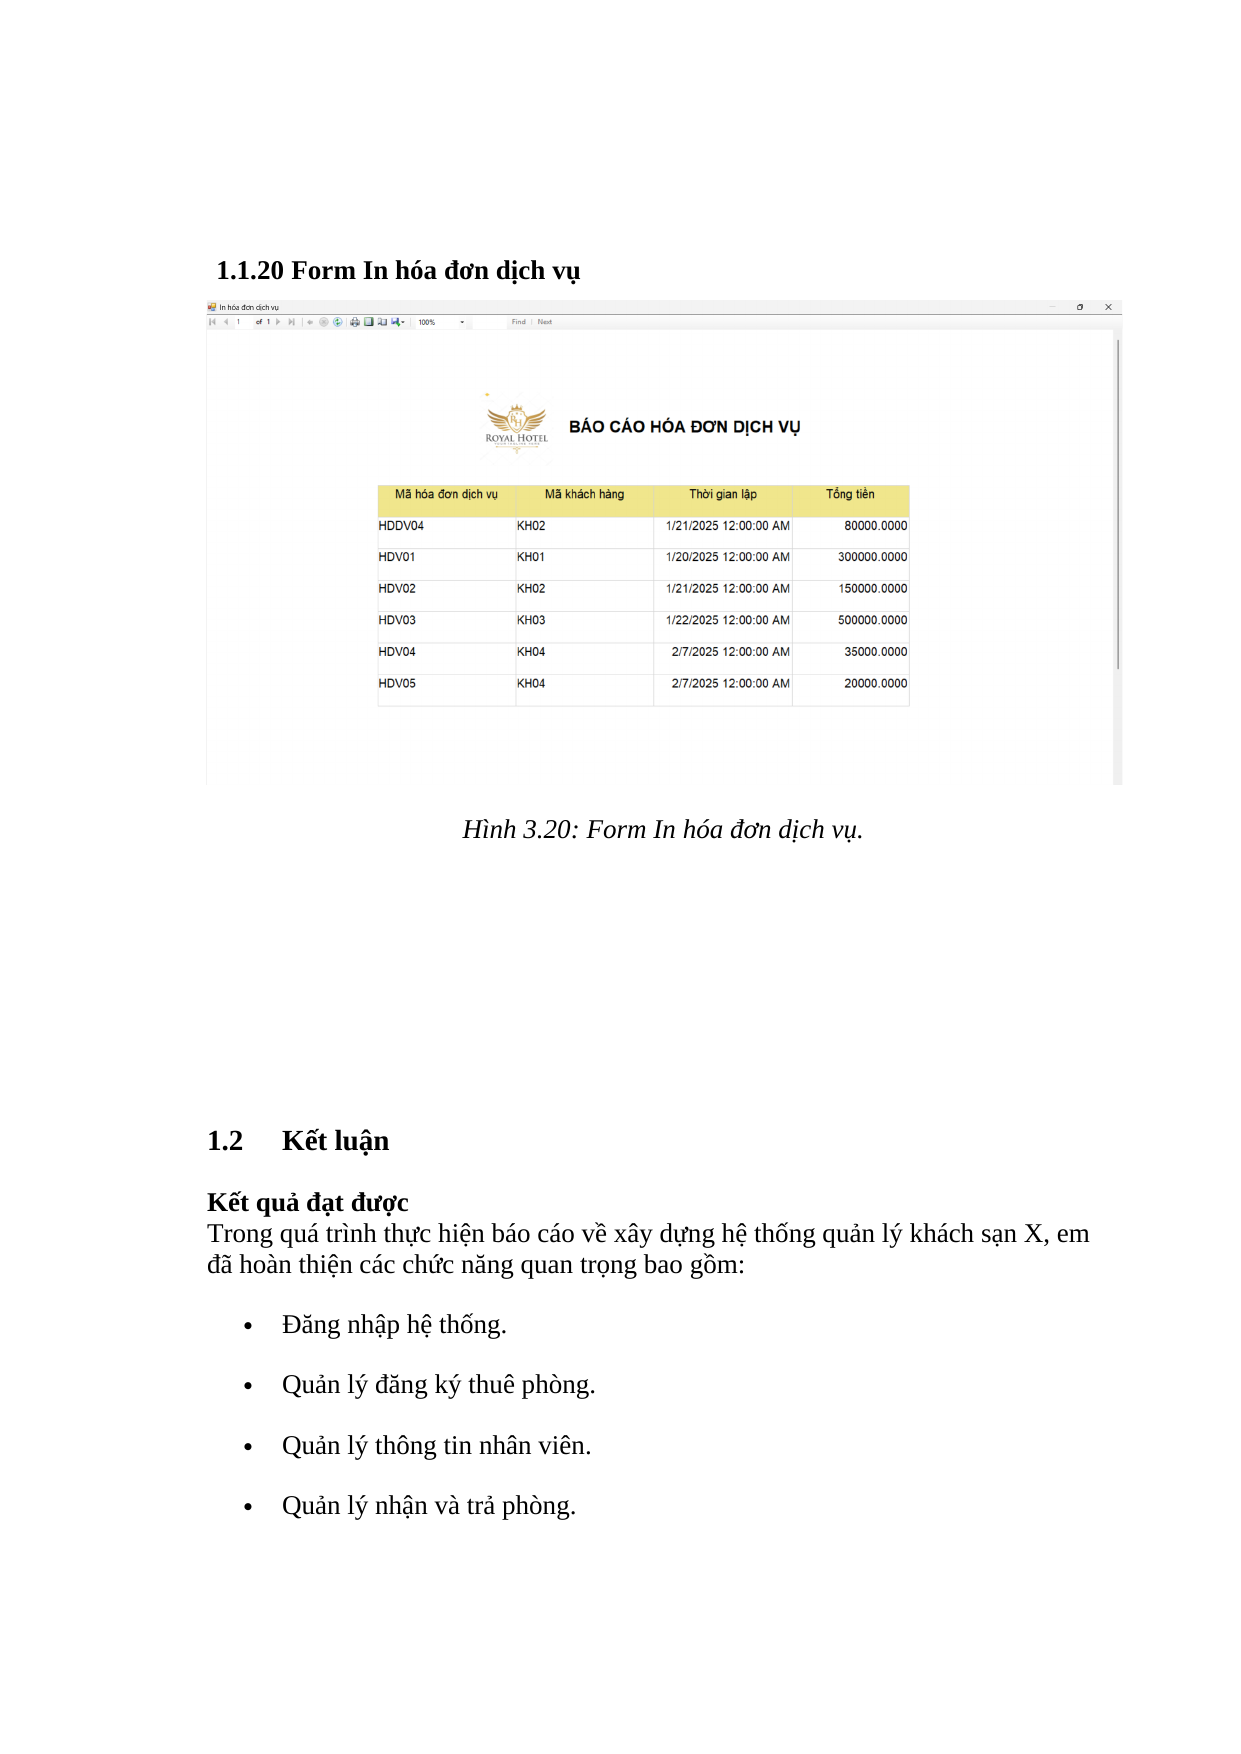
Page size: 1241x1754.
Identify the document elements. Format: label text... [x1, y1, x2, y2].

subtitle Form In hóa đơn dịch vụ [216, 254, 1122, 285]
list Quản lý nhận và trả phòng. [244, 1489, 1122, 1520]
text Kết quả đạt được Trong quá trình thực hiện báo cáo về xây dựng hệ thống quản lý khách sạn X, em đã hoàn thiện các chức năng quan trọng bao gồm: [207, 1186, 1122, 1279]
picture [206, 300, 1123, 785]
text 1.2 Kết luận [207, 1123, 1122, 1156]
text Hình 3.20: Form In hóa đơn dịch vụ. [207, 813, 1122, 845]
list Quản lý thông tin nhân viên. [244, 1429, 1122, 1460]
list Quản lý đăng ký thuê phòng. [244, 1368, 1122, 1400]
list Đăng nhập hệ thống. [244, 1308, 1122, 1339]
